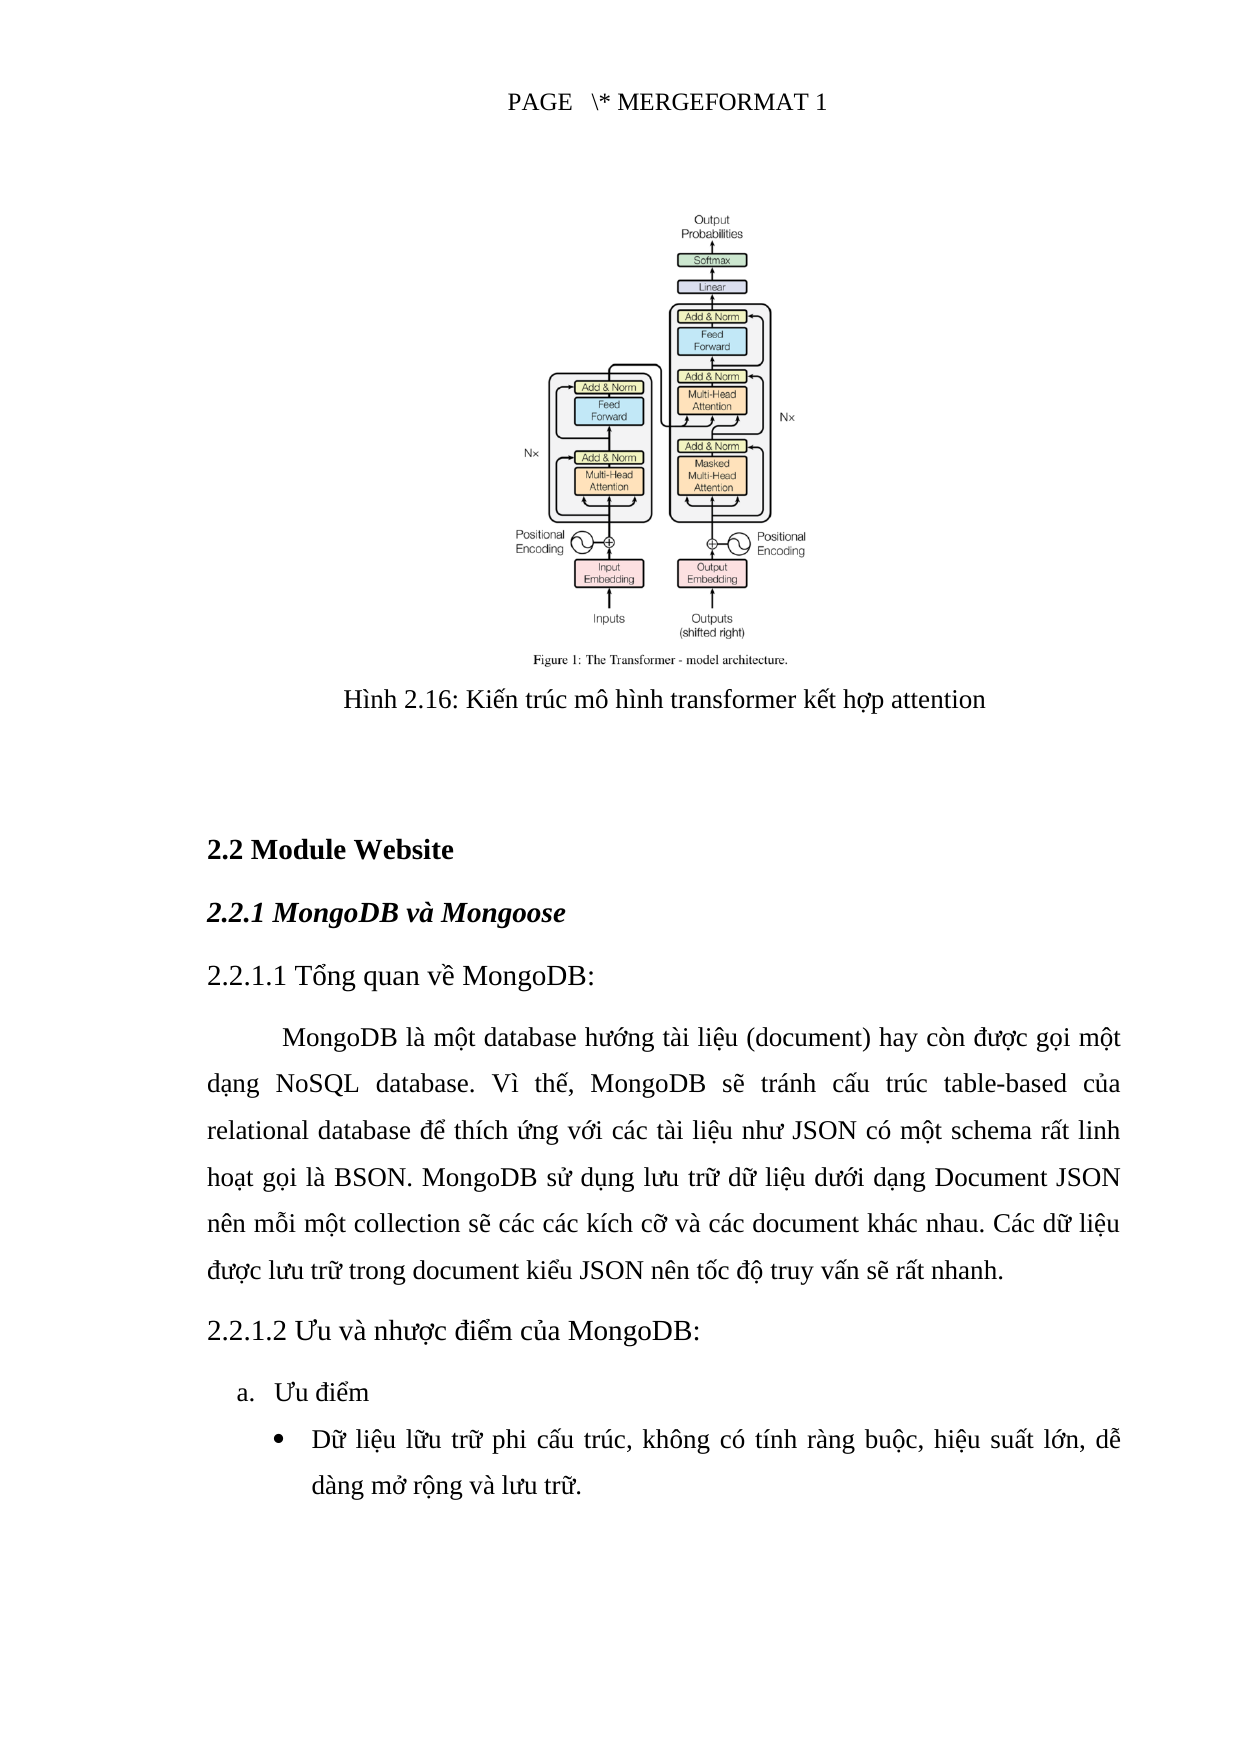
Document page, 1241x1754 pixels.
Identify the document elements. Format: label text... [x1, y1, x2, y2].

subtitle Ưu và nhược điểm của MongoDB: [207, 1313, 1122, 1347]
list Dữ liệu lữu trữ phi cấu trúc, không có tính ràng buộc, hiệu suất lớn, dễ dàng mở rộng và lưu trữ. [274, 1423, 1122, 1501]
subtitle Module Website [207, 832, 1122, 866]
text MongoDB là một database hướng tài liệu (document) hay còn được gọi một dạng NoSQL database. Vì thế, MongoDB sẽ tránh cấu trúc table-based của relational database để thích ứng với các tài liệu như JSON có một schema rất linh hoạt gọi là BSON. MongoDB sử dụng lưu trữ dữ liệu dưới dạng Document JSON nên mỗi một collection sẽ các các kích cỡ và các document khác nhau. Các dữ liệu được lưu trữ trong document kiểu JSON nên tốc độ truy vấn sẽ rất nhanh. [207, 1021, 1122, 1285]
subtitle Tổng quan về MongoDB: [207, 958, 1122, 991]
text Hình 2.16: Kiến trúc mô hình transformer kết hợp attention [207, 683, 1122, 714]
picture [473, 206, 855, 671]
list Ưu điểm [236, 1376, 1122, 1407]
subtitle MongoDB và Mongoose [207, 895, 1122, 929]
